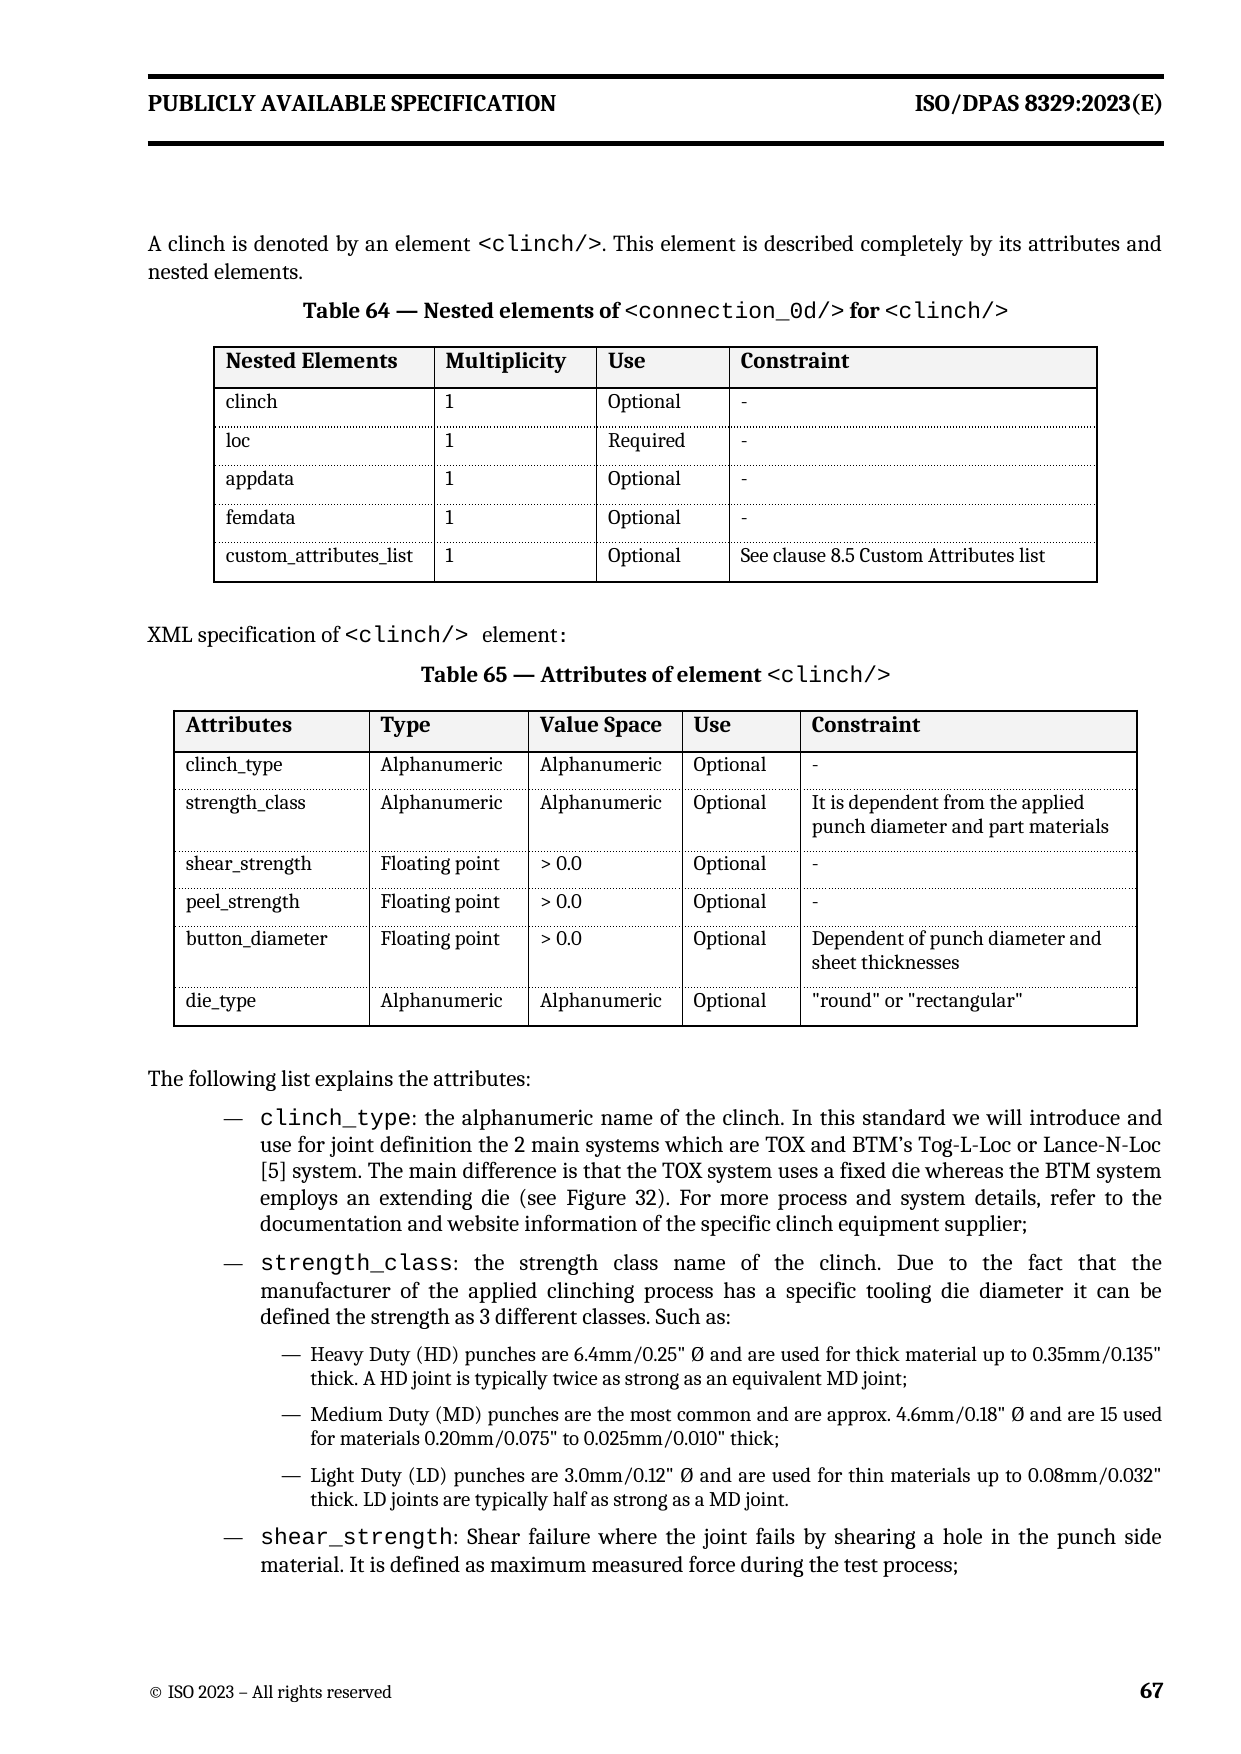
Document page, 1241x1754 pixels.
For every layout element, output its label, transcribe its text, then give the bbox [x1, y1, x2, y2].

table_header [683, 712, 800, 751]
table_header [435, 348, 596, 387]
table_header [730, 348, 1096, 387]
text Table 64 — Nested elements of <connection_0d/> for <clinch/> [148, 297, 1163, 325]
text A clinch is denoted by an element <clinch/>. This element is described completely by its attributes and nested elements. [148, 231, 1163, 285]
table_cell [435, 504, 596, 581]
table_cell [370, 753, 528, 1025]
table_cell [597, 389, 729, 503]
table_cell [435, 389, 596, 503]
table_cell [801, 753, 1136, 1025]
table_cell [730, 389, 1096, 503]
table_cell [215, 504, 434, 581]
list shear_strength: Shear failure where the joint fails by shearing a hole in the punch side material. It is defined as maximum measured force during the test process; [223, 1524, 1163, 1578]
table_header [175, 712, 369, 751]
text XML specification of <clinch/> element: [148, 621, 1163, 649]
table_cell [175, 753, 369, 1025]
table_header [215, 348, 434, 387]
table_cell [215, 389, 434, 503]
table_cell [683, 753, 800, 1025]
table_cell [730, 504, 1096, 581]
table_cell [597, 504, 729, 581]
list Light Duty (LD) punches are 3.0mm/0.12" Ø and are used for thin materials up to 0.08mm/0.032" thick. LD joints are typically half as strong as a MD joint. [281, 1463, 1163, 1511]
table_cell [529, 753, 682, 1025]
text Table 65 — Attributes of element <clinch/> [148, 661, 1163, 689]
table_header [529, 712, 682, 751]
list strength_class: the strength class name of the clinch. Due to the fact that the manufacturer of the applied clinching process has a specific tooling die diameter it can be defined the strength as 3 different classes. Such as: [223, 1250, 1163, 1330]
list clinch_type: the alphanumeric name of the clinch. In this standard we will introduce and use for joint definition the 2 main systems which are TOX and BTM’s Tog-L-Loc or Lance-N-Loc system. The main difference is that the TOX system uses a fixed die whereas the BTM system employs an extending die (see Figure 32). For more process and system details, refer to the documentation and website information of the specific clinch equipment supplier; [223, 1104, 1163, 1237]
text The following list explains the attributes: [148, 1066, 1163, 1092]
list Heavy Duty (HD) punches are 6.4mm/0.25" Ø and are used for thick material up to 0.35mm/0.135" thick. A HD joint is typically twice as strong as an equivalent MD joint; [281, 1343, 1163, 1391]
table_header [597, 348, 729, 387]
list Medium Duty (MD) punches are the most common and are approx. 4.6mm/0.18" Ø and are 15 used for materials 0.20mm/0.075" to 0.025mm/0.010" thick; [281, 1403, 1163, 1451]
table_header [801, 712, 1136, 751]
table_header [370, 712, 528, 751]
